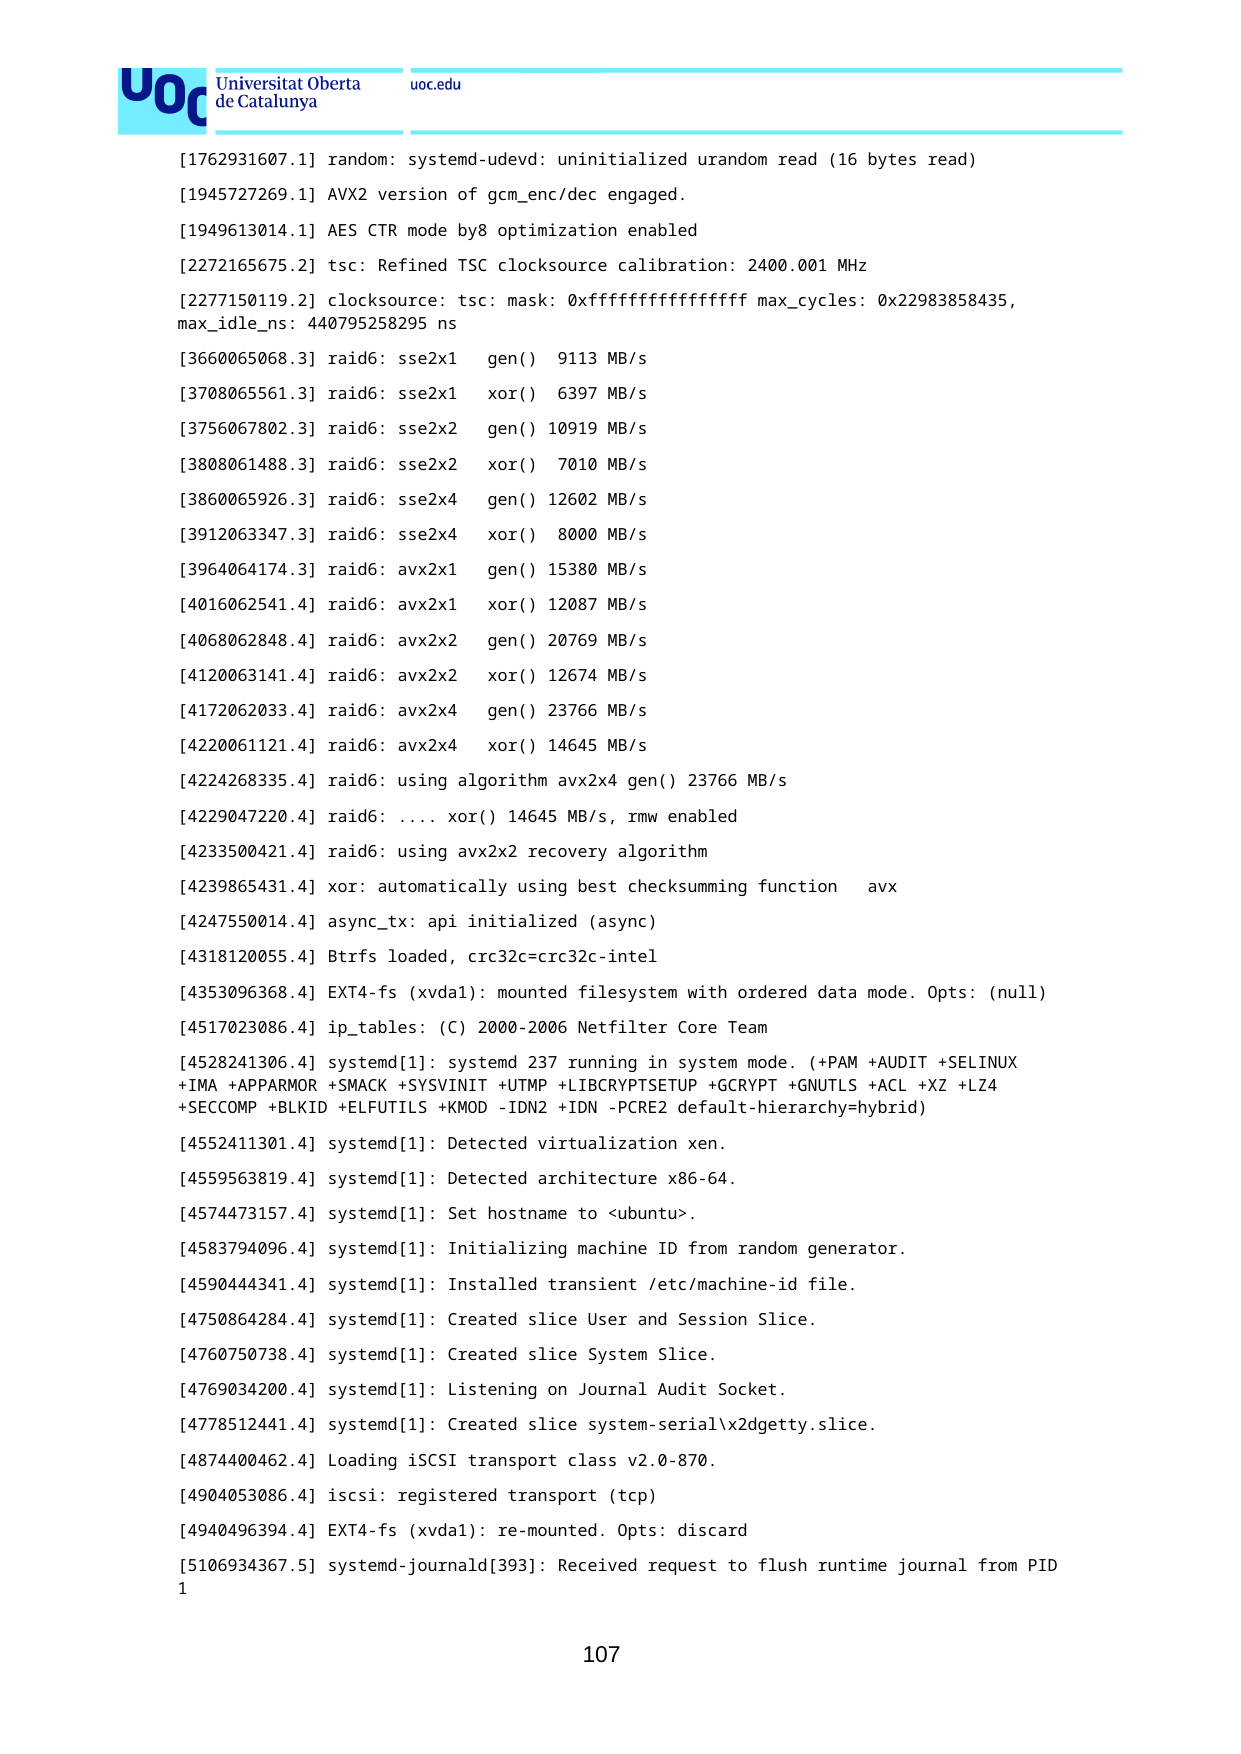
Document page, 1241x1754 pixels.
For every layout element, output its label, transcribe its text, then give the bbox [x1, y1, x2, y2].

text [4904053086.4] iscsi: registered transport (tcp) [177, 1483, 1063, 1506]
text [4769034200.4] systemd[1]: Listening on Journal Audit Socket. [177, 1378, 1063, 1400]
text [4590444341.4] systemd[1]: Installed transient /etc/machine-id file. [177, 1272, 1063, 1295]
text [3964064174.3] raid6: avx2x1 gen() 15380 MB/s [177, 558, 1063, 580]
text [5106934367.5] systemd-journald[393]: Received request to flush runtime journal from PID 1 [177, 1554, 1063, 1599]
text [4120063141.4] raid6: avx2x2 xor() 12674 MB/s [177, 663, 1063, 686]
text [4239865431.4] xor: automatically using best checksumming function avx [177, 874, 1063, 897]
text [4172062033.4] raid6: avx2x4 gen() 23766 MB/s [177, 698, 1063, 721]
text [3912063347.3] raid6: sse2x4 xor() 8000 MB/s [177, 522, 1063, 545]
text [4559563819.4] systemd[1]: Detected architecture x86-64. [177, 1166, 1063, 1189]
text [4874400462.4] Loading iSCSI transport class v2.0-870. [177, 1448, 1063, 1471]
text [2272165675.2] tsc: Refined TSC clocksource calibration: 2400.001 MHz [177, 253, 1063, 276]
text [4233500421.4] raid6: using avx2x2 recovery algorithm [177, 839, 1063, 862]
text [4229047220.4] raid6: .... xor() 14645 MB/s, rmw enabled [177, 804, 1063, 827]
text [4517023086.4] ip_tables: (C) 2000-2006 Netfilter Core Team [177, 1015, 1063, 1038]
text [4353096368.4] EXT4-fs (xvda1): mounted filesystem with ordered data mode. Opts: (null) [177, 980, 1063, 1003]
text [4224268335.4] raid6: using algorithm avx2x4 gen() 23766 MB/s [177, 769, 1063, 792]
text [1949613014.1] AES CTR mode by8 optimization enabled [177, 218, 1063, 241]
text [3708065561.3] raid6: sse2x1 xor() 6397 MB/s [177, 382, 1063, 404]
text [4760750738.4] systemd[1]: Created slice System Slice. [177, 1342, 1063, 1365]
text [4220061121.4] raid6: avx2x4 xor() 14645 MB/s [177, 734, 1063, 756]
text [4068062848.4] raid6: avx2x2 gen() 20769 MB/s [177, 628, 1063, 651]
text [4528241306.4] systemd[1]: systemd 237 running in system mode. (+PAM +AUDIT +SELINUX +IMA +APPARMOR +SMACK +SYSVINIT +UTMP +LIBCRYPTSETUP +GCRYPT +GNUTLS +ACL +XZ +LZ4 +SECCOMP +BLKID +ELFUTILS +KMOD -IDN2 +IDN -PCRE2 default-hierarchy=hybrid) [177, 1051, 1063, 1119]
text [3808061488.3] raid6: sse2x2 xor() 7010 MB/s [177, 452, 1063, 475]
text [3756067802.3] raid6: sse2x2 gen() 10919 MB/s [177, 417, 1063, 439]
text [4583794096.4] systemd[1]: Initializing machine ID from random generator. [177, 1237, 1063, 1259]
text [4940496394.4] EXT4-fs (xvda1): re-mounted. Opts: discard [177, 1518, 1063, 1541]
text [4247550014.4] async_tx: api initialized (async) [177, 910, 1063, 932]
text [4318120055.4] Btrfs loaded, crc32c=crc32c-intel [177, 945, 1063, 968]
text [3860065926.3] raid6: sse2x4 gen() 12602 MB/s [177, 487, 1063, 510]
picture [117, 68, 1123, 138]
text [4574473157.4] systemd[1]: Set hostname to <ubuntu>. [177, 1202, 1063, 1224]
text [4552411301.4] systemd[1]: Detected virtualization xen. [177, 1131, 1063, 1154]
text [2277150119.2] clocksource: tsc: mask: 0xffffffffffffffff max_cycles: 0x22983858435, max_idle_ns: 440795258295 ns [177, 288, 1063, 334]
text [1762931607.1] random: systemd-udevd: uninitialized urandom read (16 bytes read) [177, 148, 1063, 170]
text [4016062541.4] raid6: avx2x1 xor() 12087 MB/s [177, 593, 1063, 616]
text [1945727269.1] AVX2 version of gcm_enc/dec engaged. [177, 183, 1063, 206]
text [4778512441.4] systemd[1]: Created slice system-serial\x2dgetty.slice. [177, 1413, 1063, 1436]
text [3660065068.3] raid6: sse2x1 gen() 9113 MB/s [177, 346, 1063, 369]
text [4750864284.4] systemd[1]: Created slice User and Session Slice. [177, 1307, 1063, 1330]
